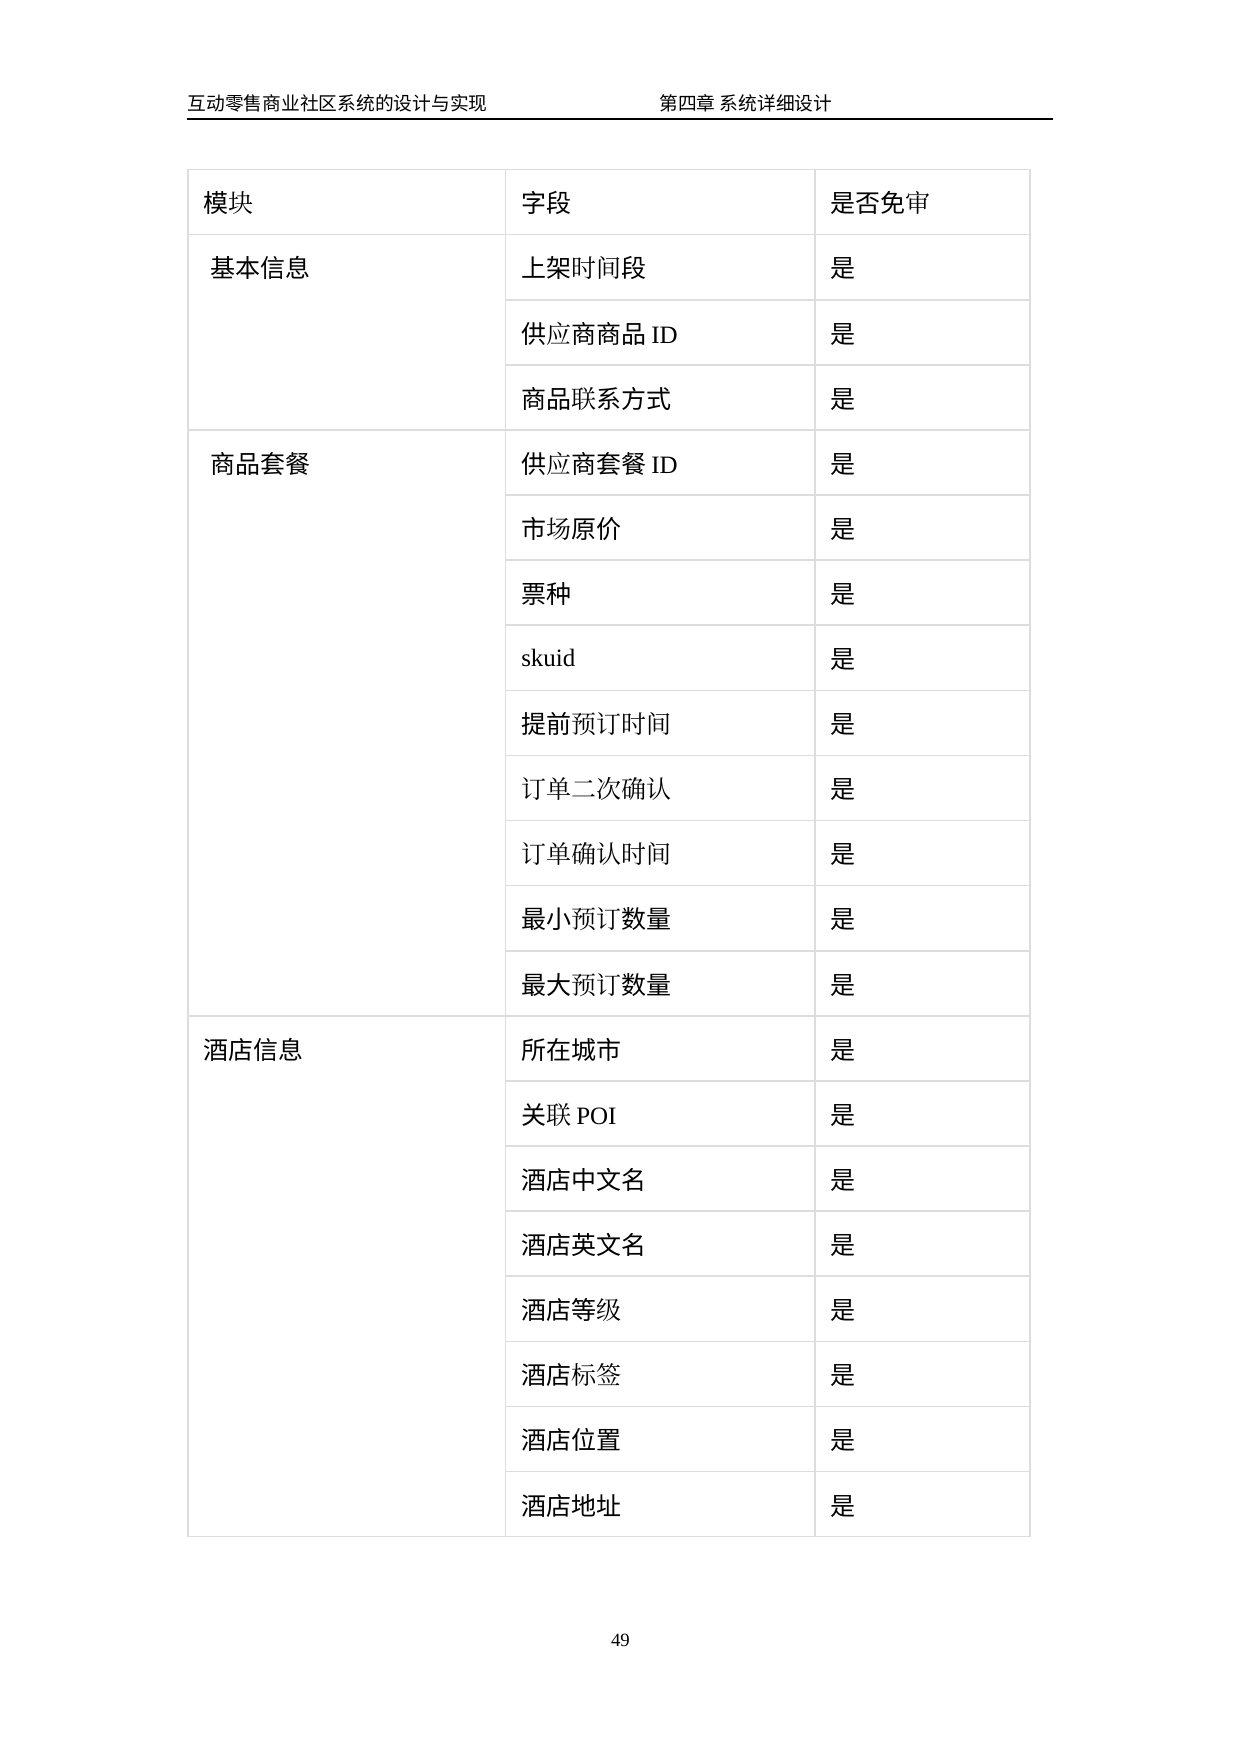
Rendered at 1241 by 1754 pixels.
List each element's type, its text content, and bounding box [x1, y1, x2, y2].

table_cell 是 [816, 1342, 1029, 1406]
table_cell 最大预订数量 [506, 952, 814, 1015]
table_cell 是 [816, 952, 1029, 1015]
table_cell 商品联系方式 [506, 366, 814, 429]
table_cell 上架时间段 [506, 235, 814, 299]
table_cell 是 [816, 1082, 1029, 1145]
table_cell 酒店英文名 [506, 1212, 814, 1275]
table_cell 所在城市 [506, 1017, 814, 1080]
table_cell 是 [816, 431, 1029, 494]
table_cell 基本信息 [189, 235, 505, 429]
table_cell 酒店标签 [506, 1342, 814, 1406]
table_cell 酒店位置 [506, 1407, 814, 1471]
table_cell 是 [816, 366, 1029, 429]
table_cell 酒店中文名 [506, 1147, 814, 1210]
table_cell 是 [816, 301, 1029, 364]
table_cell 市场原价 [506, 496, 814, 559]
table_cell 是 [816, 1277, 1029, 1341]
table_cell 酒店等级 [506, 1277, 814, 1341]
table_cell 是 [816, 496, 1029, 559]
table_cell 最小预订数量 [506, 886, 814, 950]
table_cell 是 [816, 1407, 1029, 1471]
table_cell 是 [816, 626, 1029, 689]
table_cell 商品套餐 [189, 431, 505, 1015]
table_cell 是 [816, 1147, 1029, 1210]
table_header 是否免审 [816, 170, 1029, 234]
table_cell 酒店地址 [506, 1472, 814, 1536]
table_cell 是 [816, 561, 1029, 624]
table_cell 关联POI [506, 1082, 814, 1145]
table_header 模块 [189, 170, 505, 234]
table_cell 是 [816, 886, 1029, 950]
table_cell 是 [816, 235, 1029, 299]
table_cell 酒店信息 [189, 1017, 505, 1536]
table_header 字段 [506, 170, 814, 234]
table_cell 供应商套餐ID [506, 431, 814, 494]
table_cell 订单确认时间 [506, 821, 814, 885]
table_cell 供应商商品ID [506, 301, 814, 364]
table_cell 票种 [506, 561, 814, 624]
table_cell 订单二次确认 [506, 756, 814, 820]
table_cell 提前预订时间 [506, 691, 814, 754]
table_cell 是 [816, 691, 1029, 754]
table_cell 是 [816, 756, 1029, 820]
table_cell 是 [816, 1472, 1029, 1536]
table_cell 是 [816, 1017, 1029, 1080]
table_cell 是 [816, 1212, 1029, 1275]
table_cell skuid [506, 626, 814, 689]
table_cell 是 [816, 821, 1029, 885]
